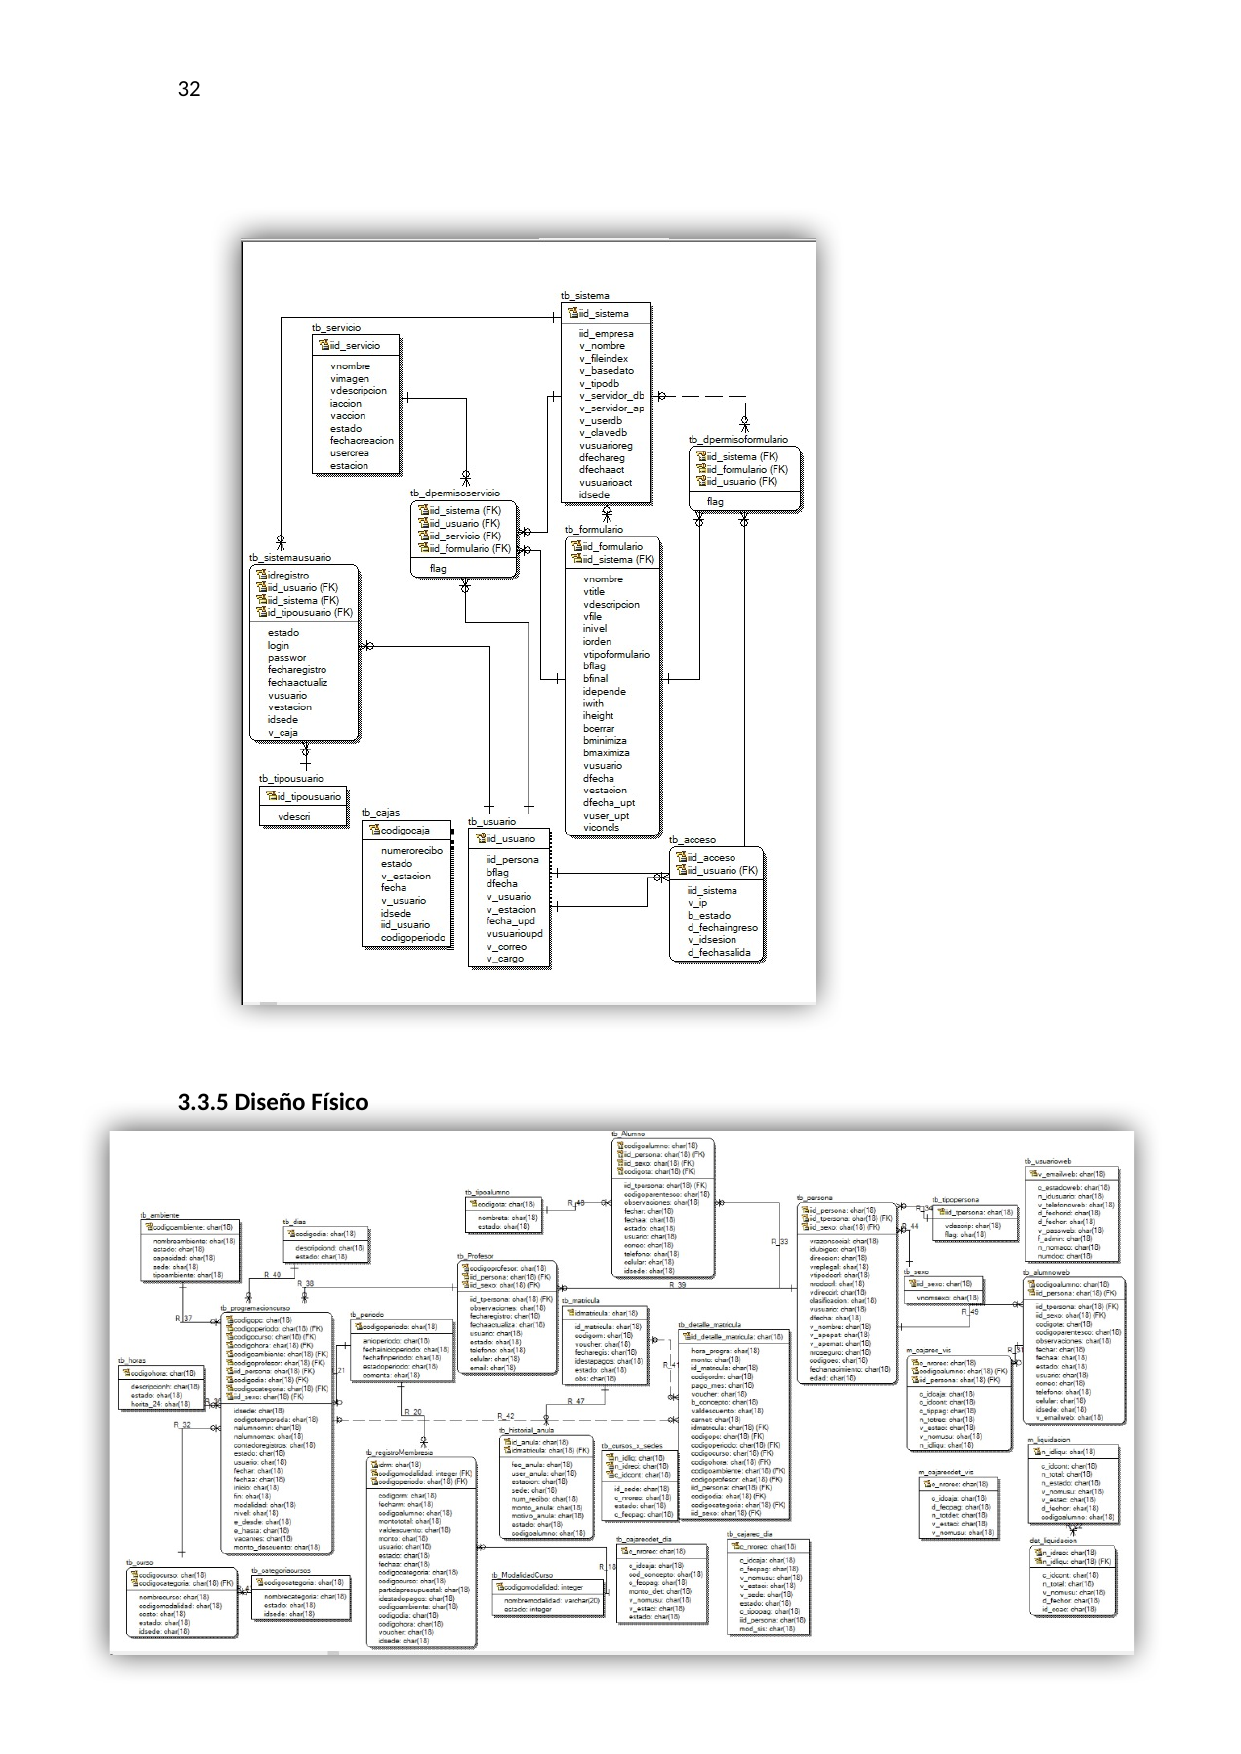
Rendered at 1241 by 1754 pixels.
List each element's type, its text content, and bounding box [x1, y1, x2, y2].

picture [109, 1131, 1135, 1655]
picture [241, 238, 816, 1005]
text 3.3.5 Diseño Físico [177, 1086, 1063, 1106]
